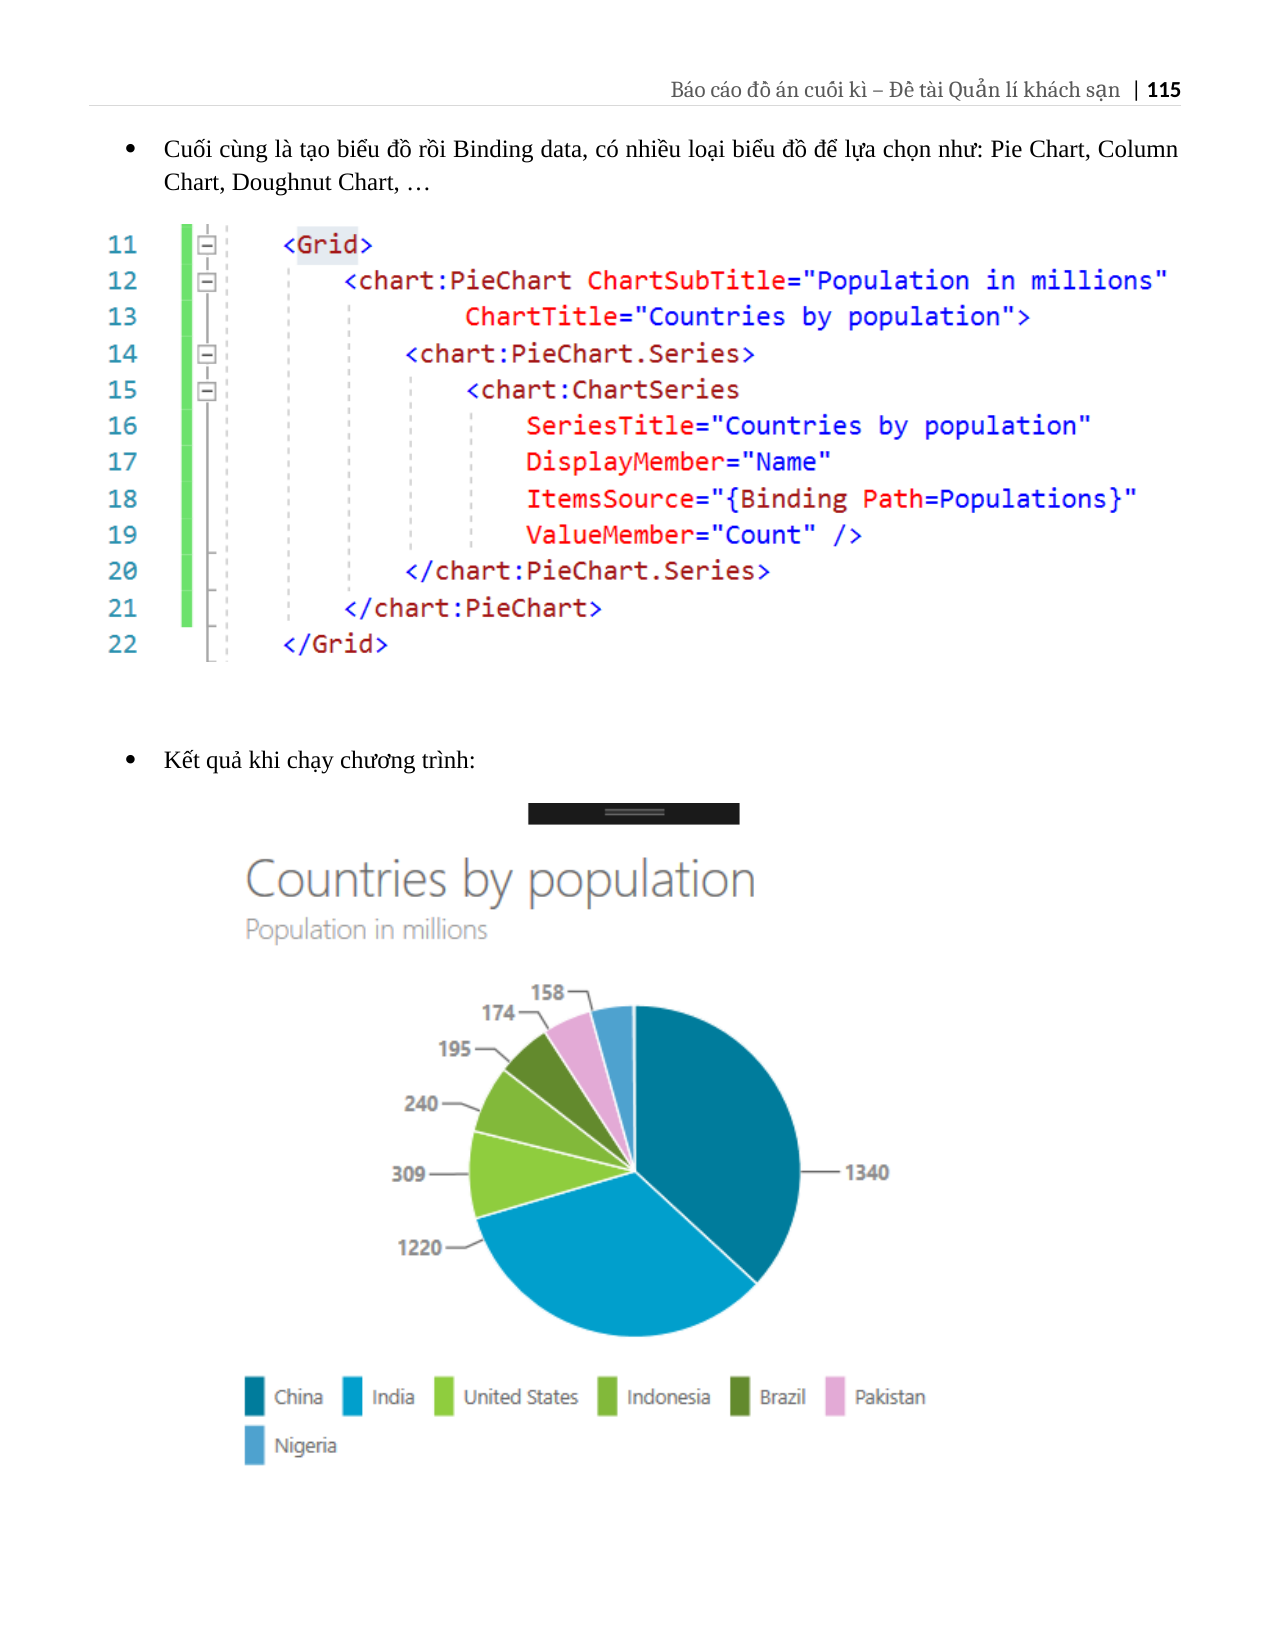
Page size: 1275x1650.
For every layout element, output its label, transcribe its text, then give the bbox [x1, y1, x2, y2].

list Cuối cùng là tạo biểu đồ rồi Binding data, có nhiều loại biểu đồ để lựa chọn như: Pie Chart, Column Chart, Doughnut Chart, … [126, 134, 1181, 196]
picture [88, 224, 1182, 662]
picture [206, 803, 1063, 1514]
list Kết quả khi chạy chương trình: [126, 745, 1181, 774]
